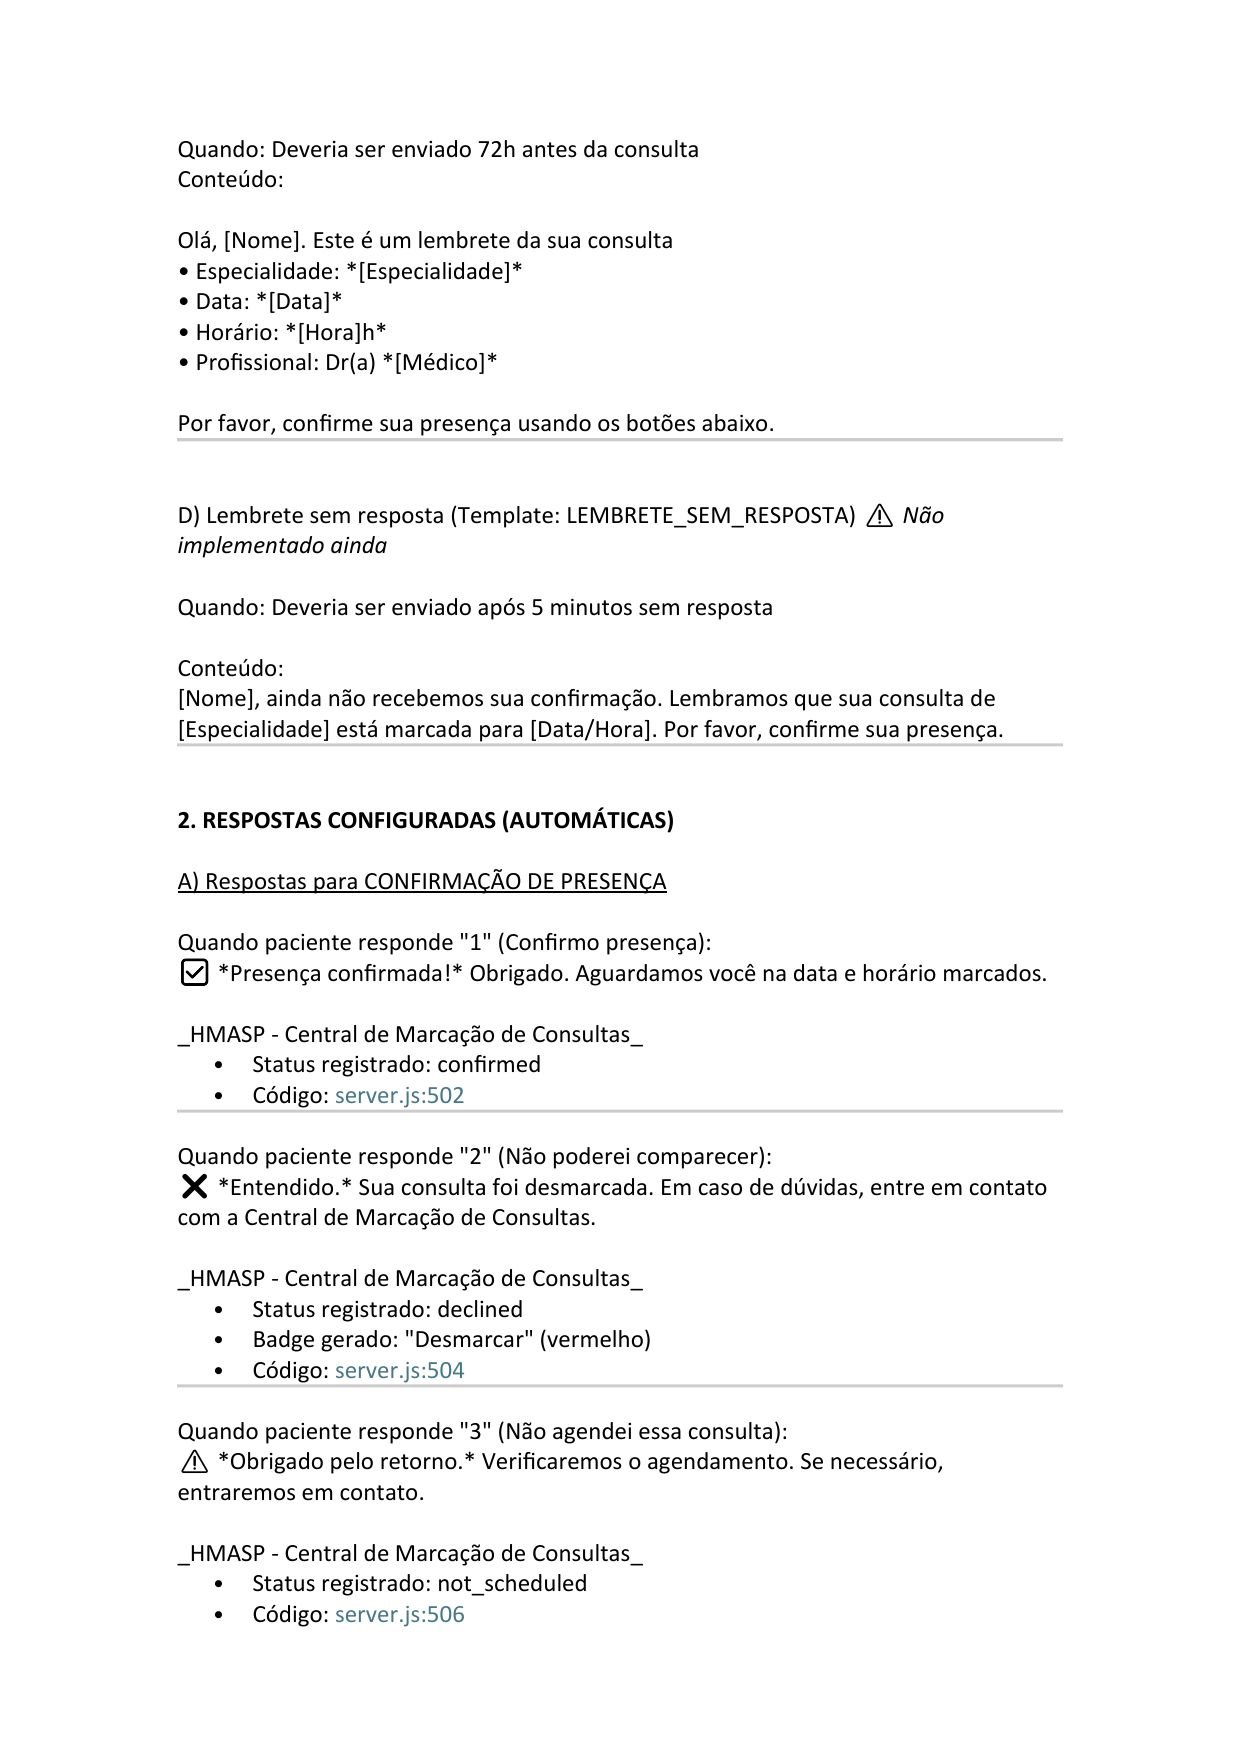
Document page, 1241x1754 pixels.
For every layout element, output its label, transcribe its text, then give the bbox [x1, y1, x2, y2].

list Código: server.js:504 [215, 1354, 1063, 1384]
text • Horário: *[Hora]h* [177, 316, 1063, 347]
list Status registrado: not_scheduled [215, 1567, 1063, 1598]
text _HMASP - Central de Marcação de Consultas_ [177, 1018, 1063, 1048]
list Código: server.js:506 [215, 1598, 1063, 1628]
text Quando: Deveria ser enviado 72h antes da consulta Conteúdo: [177, 133, 1063, 194]
text Quando paciente responde "3" (Não agendei essa consulta): [177, 1415, 1063, 1445]
text • Data: *[Data]* [177, 286, 1063, 316]
text _HMASP - Central de Marcação de Consultas_ [177, 1537, 1063, 1567]
list Badge gerado: "Desmarcar" (vermelho) [215, 1323, 1063, 1354]
list Código: server.js:502 [215, 1079, 1063, 1109]
text Quando: Deveria ser enviado após 5 minutos sem resposta [177, 591, 1063, 652]
text • Especialidade: *[Especialidade]* [177, 255, 1063, 286]
text Quando paciente responde "2" (Não poderei comparecer): [177, 1140, 1063, 1171]
text ⚠️ *Obrigado pelo retorno.* Verificaremos o agendamento. Se necessário, entraremos em contato. [177, 1445, 1063, 1506]
list Status registrado: declined [215, 1293, 1063, 1323]
text _HMASP - Central de Marcação de Consultas_ [177, 1262, 1063, 1293]
text D) Lembrete sem resposta (Template: LEMBRETE_SEM_RESPOSTA) ⚠️ Não implementado ainda [177, 499, 1063, 560]
text Olá, [Nome]. Este é um lembrete da sua consulta [177, 224, 1063, 255]
text • Profissional: Dr(a) *[Médico]* [177, 347, 1063, 377]
text [Nome], ainda não recebemos sua confirmação. Lembramos que sua consulta de [Especialidade] está marcada para [Data/Hora]. Por favor, confirme sua presença. [177, 682, 1063, 743]
text Por favor, confirme sua presença usando os botões abaixo. [177, 408, 1063, 438]
text A) Respostas para CONFIRMAÇÃO DE PRESENÇA [177, 865, 1063, 896]
text 2. RESPOSTAS CONFIGURADAS (AUTOMÁTICAS) [177, 804, 1063, 835]
list Status registrado: confirmed [215, 1048, 1063, 1079]
text Quando paciente responde "1" (Confirmo presença): [177, 926, 1063, 957]
text ❌ *Entendido.* Sua consulta foi desmarcada. Em caso de dúvidas, entre em contato com a Central de Marcação de Consultas. [177, 1171, 1063, 1232]
text ✅ *Presença confirmada!* Obrigado. Aguardamos você na data e horário marcados. [177, 957, 1063, 987]
text Conteúdo: [177, 652, 1063, 682]
